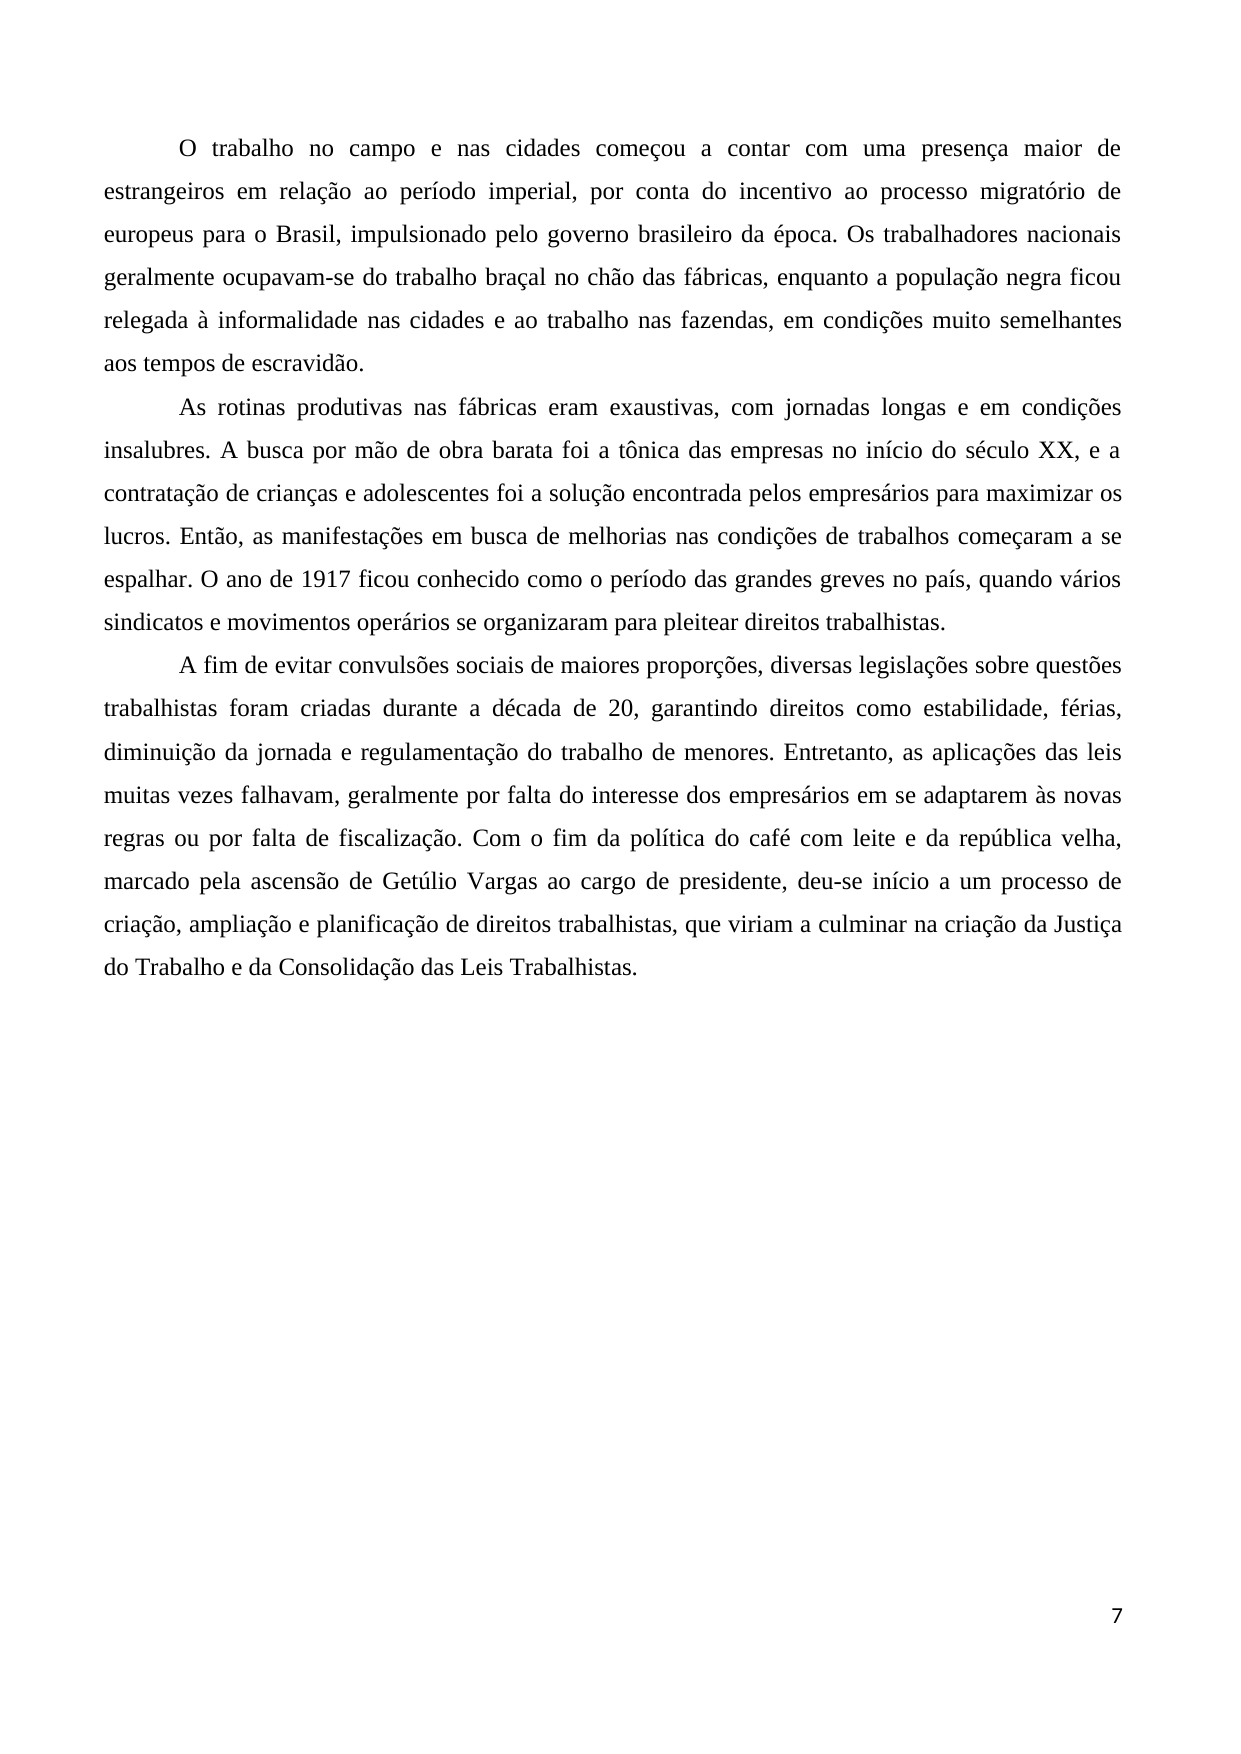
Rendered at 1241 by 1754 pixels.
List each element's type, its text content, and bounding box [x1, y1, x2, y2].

text O trabalho no campo e nas cidades começou a contar com uma presença maior de estrangeiros em relação ao período imperial, por conta do incentivo ao processo migratório de europeus para o Brasil, impulsionado pelo governo brasileiro da época. Os trabalhadores nacionais geralmente ocupavam-se do trabalho braçal no chão das fábricas, enquanto a população negra ficou relegada à informalidade nas cidades e ao trabalho nas fazendas, em condições muito semelhantes aos tempos de escravidão. [103, 133, 1123, 377]
text A fim de evitar convulsões sociais de maiores proporções, diversas legislações sobre questões trabalhistas foram criadas durante a década de 20, garantindo direitos como estabilidade, férias, diminuição da jornada e regulamentação do trabalho de menores. Entretanto, as aplicações das leis muitas vezes falhavam, geralmente por falta do interesse dos empresários em se adaptarem às novas regras ou por falta de fiscalização. Com o fim da política do café com leite e da república velha, marcado pela ascensão de Getúlio Vargas ao cargo de presidente, deu-se início a um processo de criação, ampliação e planificação de direitos trabalhistas, que viriam a culminar na criação da Justiça do Trabalho e da Consolidação das Leis Trabalhistas. [103, 650, 1123, 981]
text As rotinas produtivas nas fábricas eram exaustivas, com jornadas longas e em condições insalubres. A busca por mão de obra barata foi a tônica das empresas no início do século XX, e a contratação de crianças e adolescentes foi a solução encontrada pelos empresários para maximizar os lucros. Então, as manifestações em busca de melhorias nas condições de trabalhos começaram a se espalhar. O ano de 1917 ficou conhecido como o período das grandes greves no país, quando vários sindicatos e movimentos operários se organizaram para pleitear direitos trabalhistas. [103, 392, 1123, 636]
